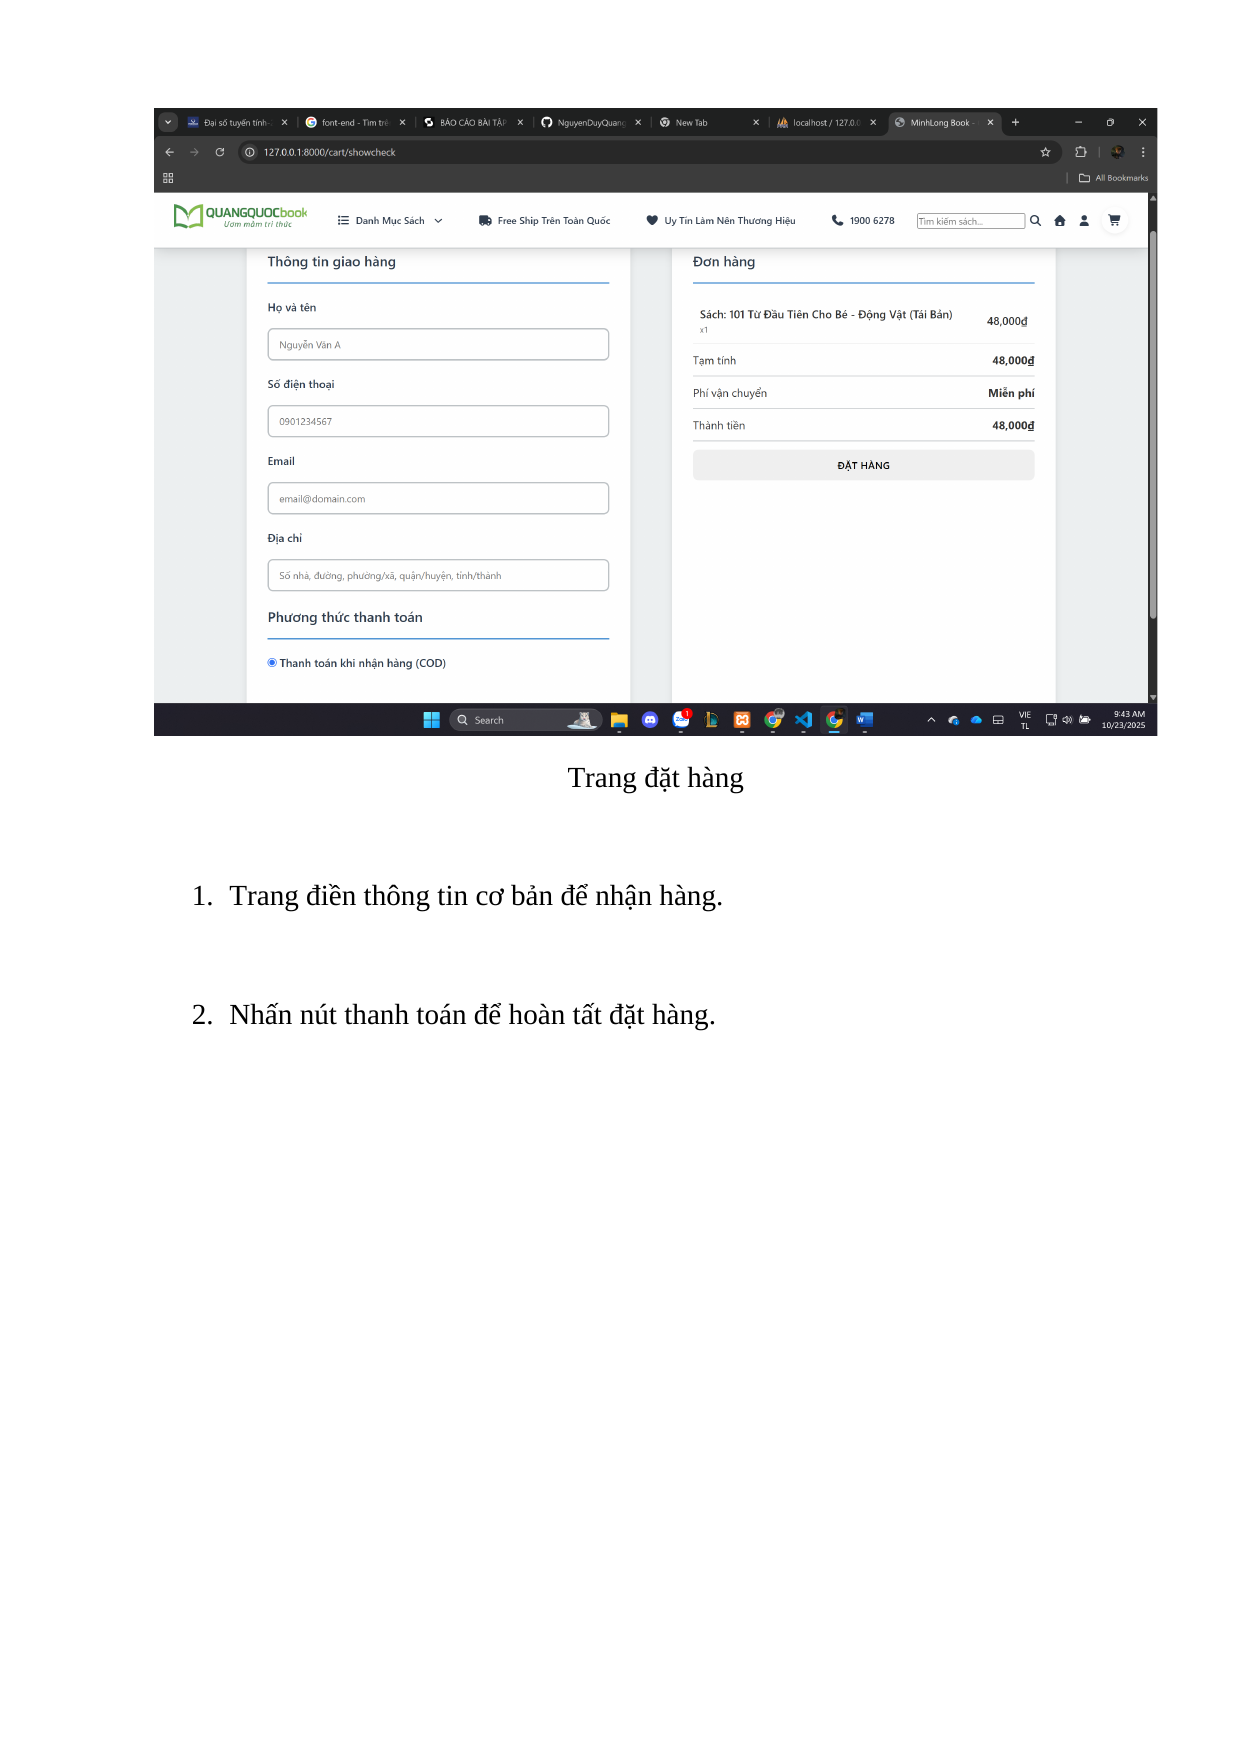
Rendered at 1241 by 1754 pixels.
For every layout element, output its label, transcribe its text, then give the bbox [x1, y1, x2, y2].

picture [154, 108, 1158, 736]
list Trang điền thông tin cơ bản để nhận hàng. [192, 878, 1157, 912]
text Trang đặt hàng [154, 760, 1157, 793]
list Nhấn nút thanh toán để hoàn tất đặt hàng. [192, 997, 1157, 1031]
